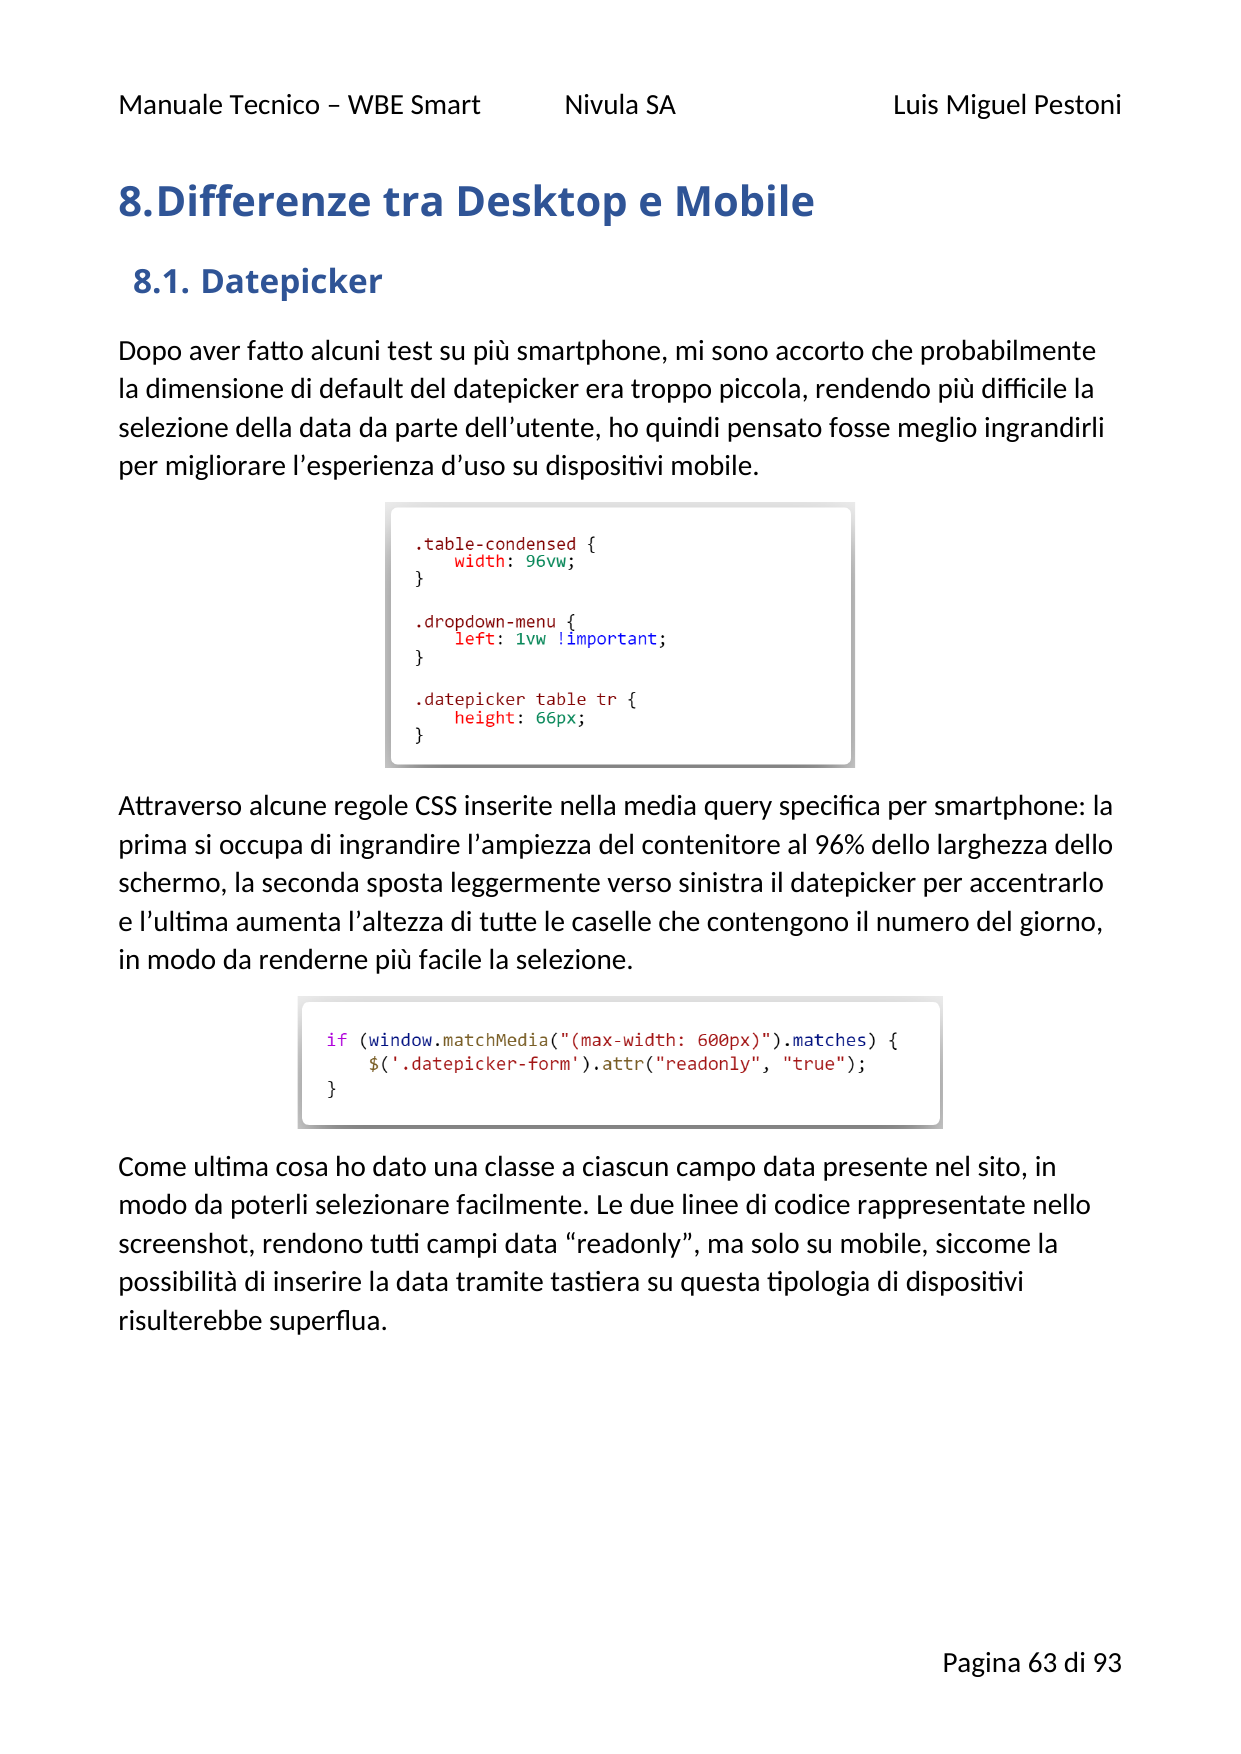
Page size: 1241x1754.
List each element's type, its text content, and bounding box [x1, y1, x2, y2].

text Dopo aver fatto alcuni test su più smartphone, mi sono accorto che probabilmente la dimensione di default del datepicker era troppo piccola, rendendo più difficile la selezione della data da parte dell’utente, ho quindi pensato fosse meglio ingrandirli per migliorare l’esperienza d’uso su dispositivi mobile. [118, 332, 1122, 483]
subtitle Differenze tra Desktop e Mobile [118, 172, 1122, 229]
text Come ultima cosa ho dato una classe a ciascun campo data presente nel sito, in modo da poterli selezionare facilmente. Le due linee di codice rappresentate nello screenshot, rendono tutti campi data “readonly”, ma solo su mobile, siccome la possibilità di inserire la data tramite tastiera su questa tipologia di dispositivi risulterebbe superflua. [118, 1148, 1122, 1337]
subtitle Datepicker [133, 258, 1122, 303]
picture [297, 996, 943, 1129]
text Attraverso alcune regole CSS inserite nella media query specifica per smartphone: la prima si occupa di ingrandire l’ampiezza del contenitore al 96% dello larghezza dello schermo, la seconda sposta leggermente verso sinistra il datepicker per accentrarlo e l’ultima aumenta l’altezza di tutte le caselle che contengono il numero del giorno, in modo da renderne più facile la selezione. [118, 787, 1122, 977]
picture [385, 502, 856, 768]
